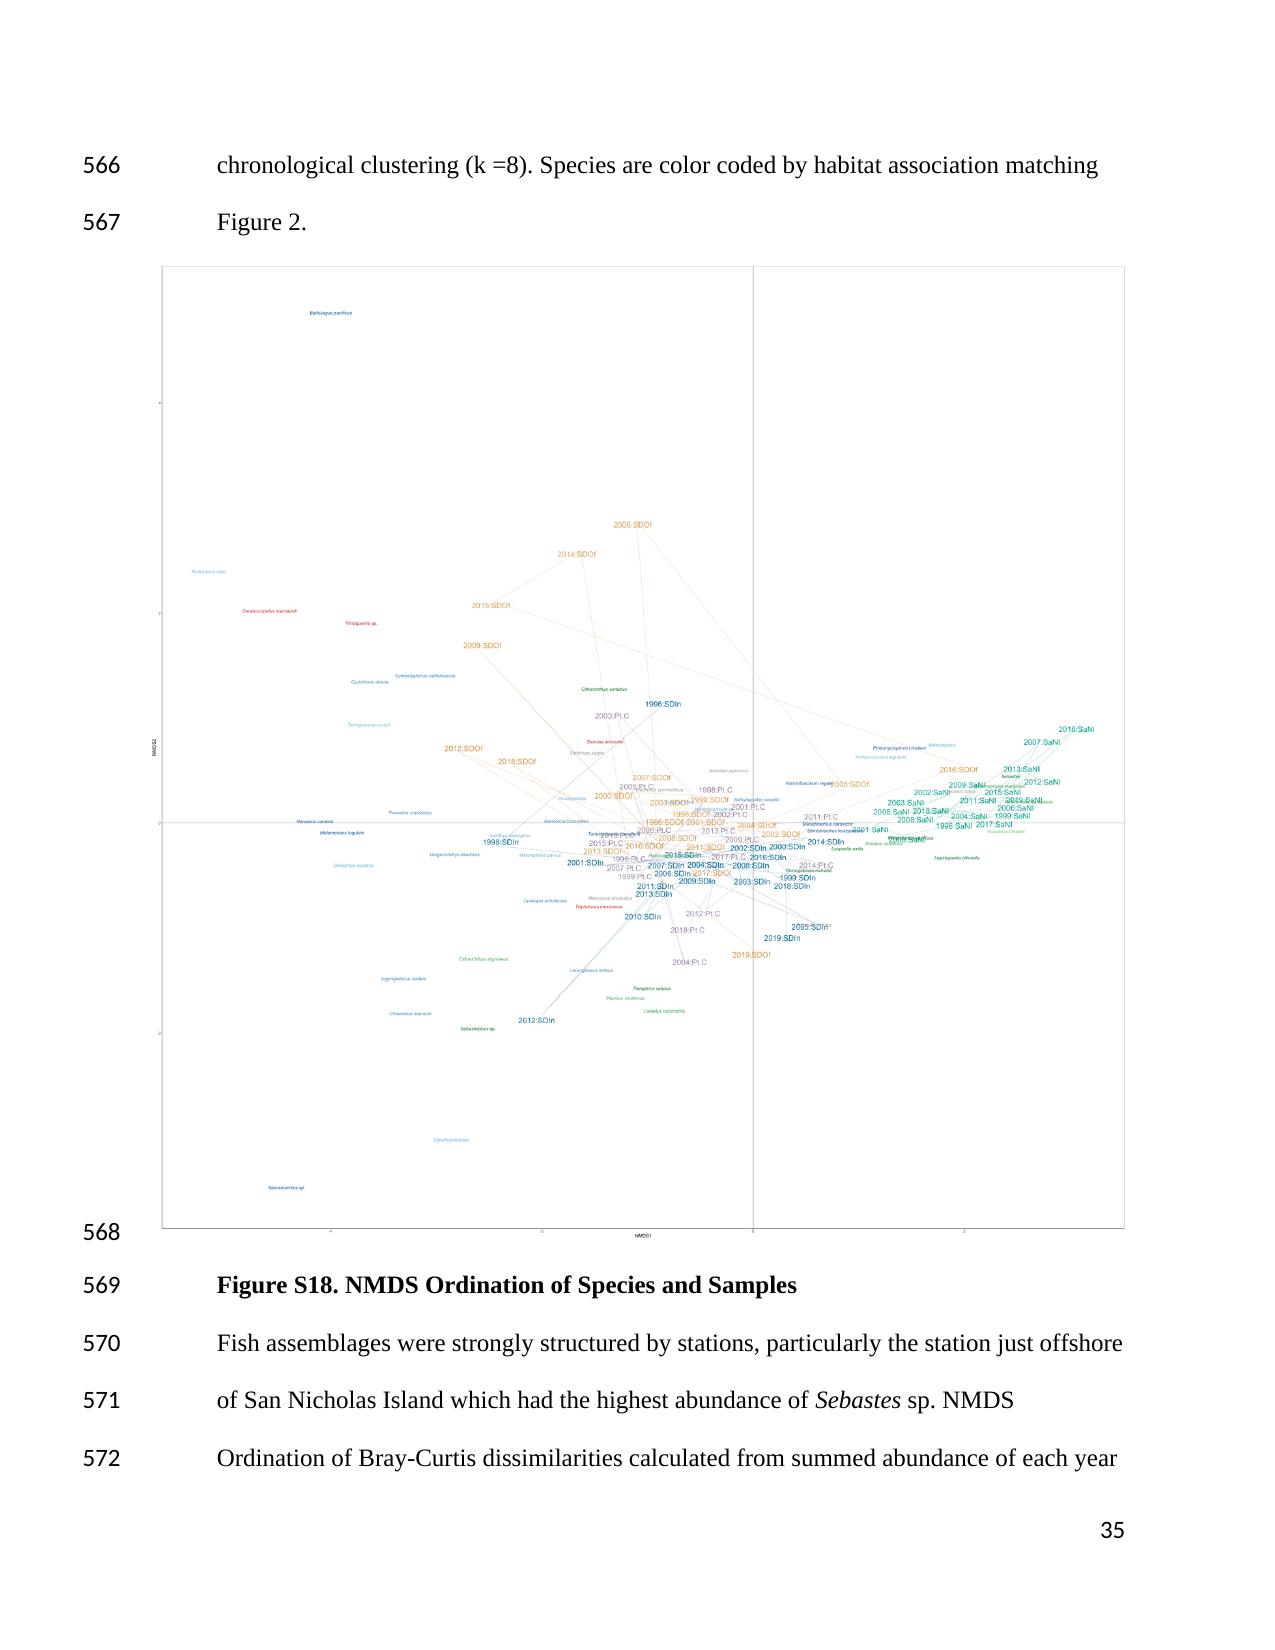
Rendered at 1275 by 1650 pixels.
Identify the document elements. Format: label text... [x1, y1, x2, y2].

picture [150, 265, 1125, 1240]
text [217, 150, 1125, 236]
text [217, 1328, 1125, 1472]
text Figure S18. NMDS Ordination of Species and Samples [150, 1271, 1125, 1299]
